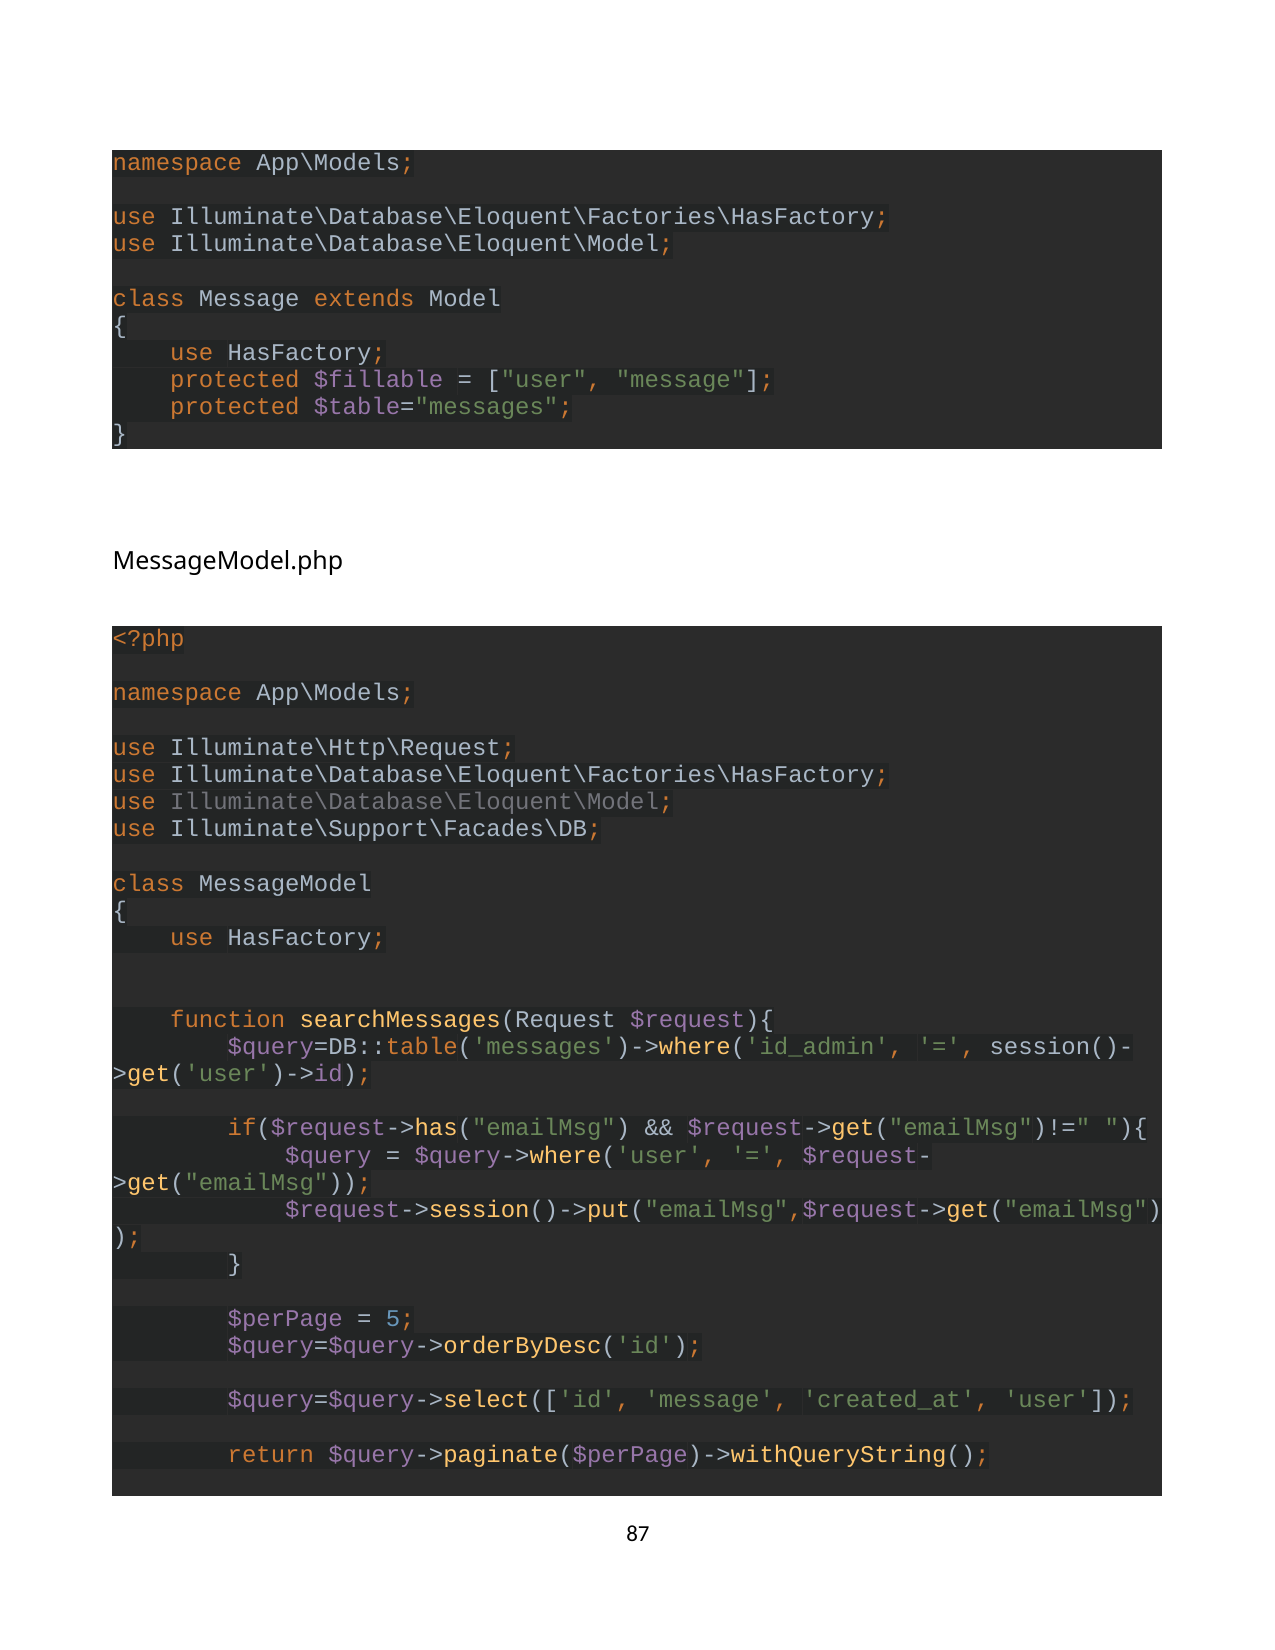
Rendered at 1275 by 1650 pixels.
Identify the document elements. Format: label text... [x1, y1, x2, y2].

subtitle MessageModel.php [112, 543, 1162, 577]
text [112, 150, 1162, 449]
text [112, 626, 1162, 1496]
